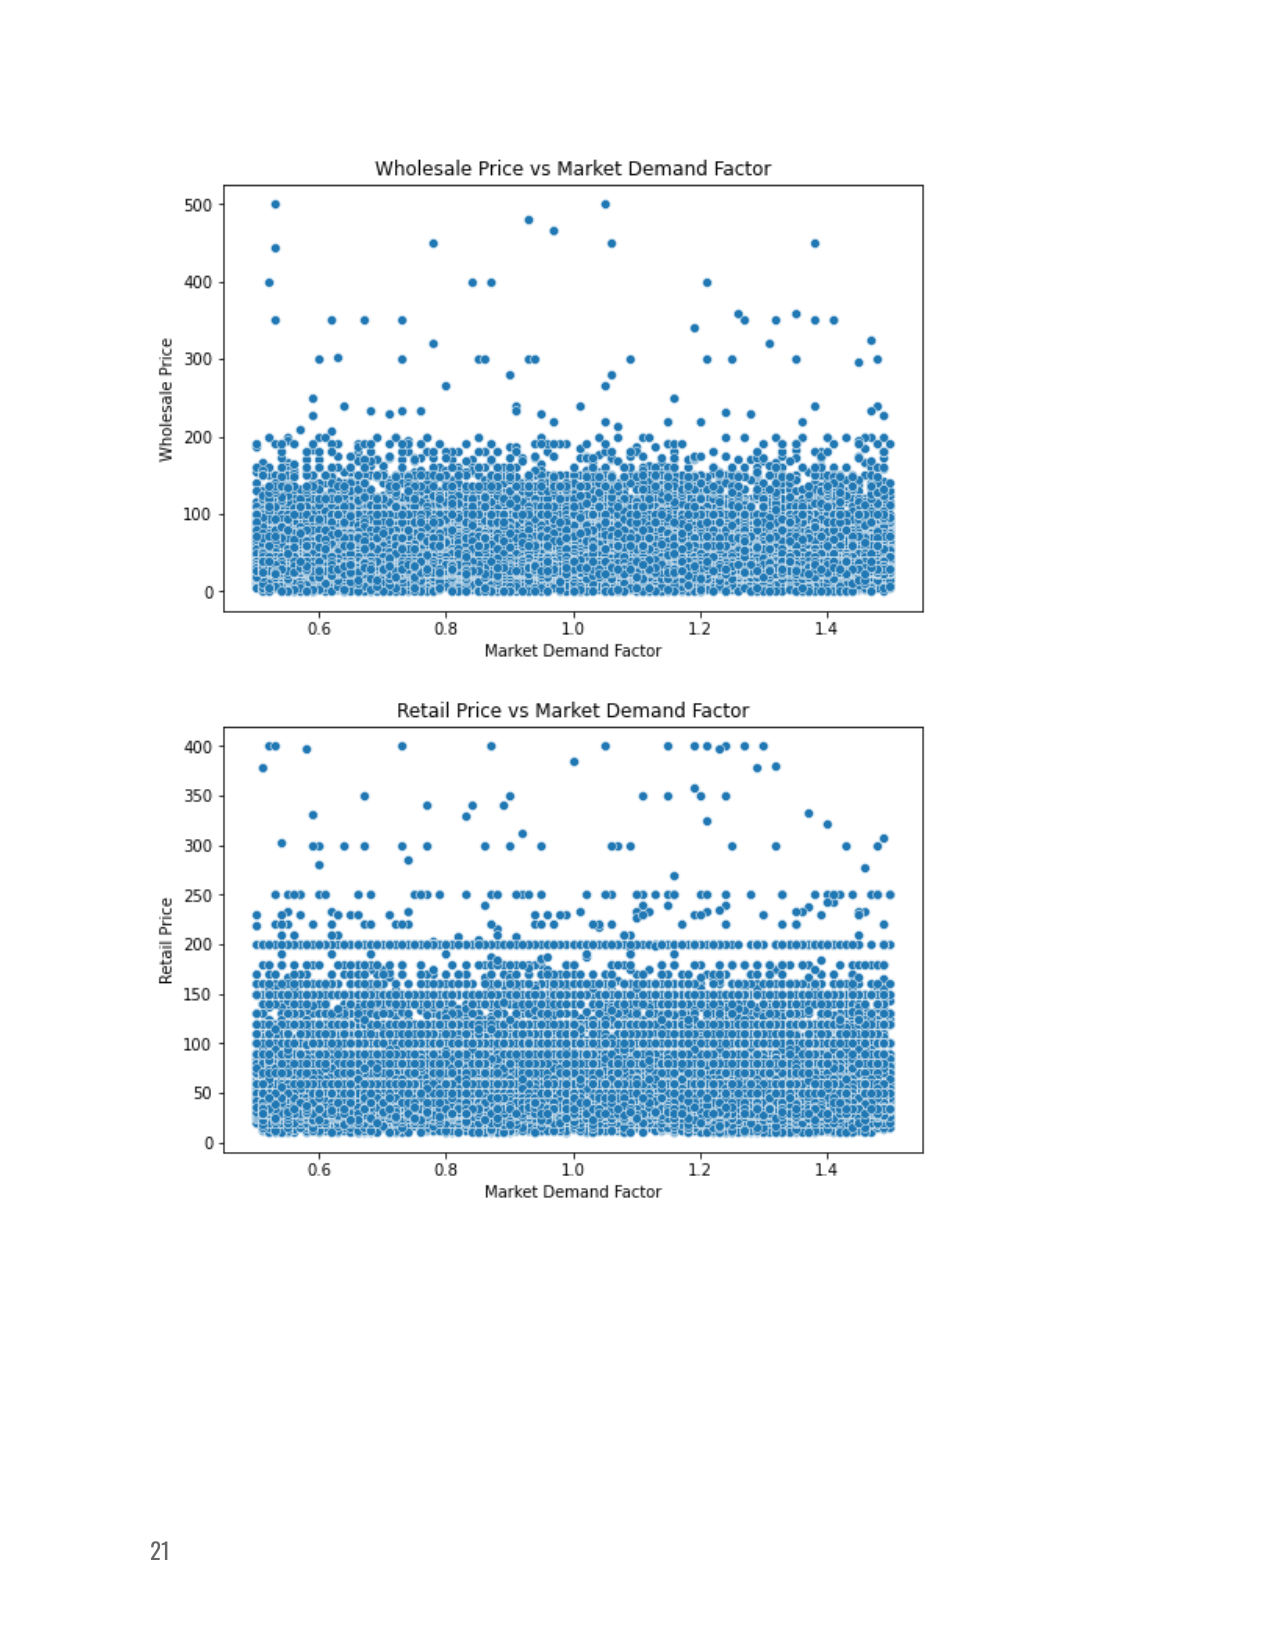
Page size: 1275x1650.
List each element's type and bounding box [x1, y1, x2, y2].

picture [150, 691, 932, 1212]
picture [150, 150, 932, 671]
